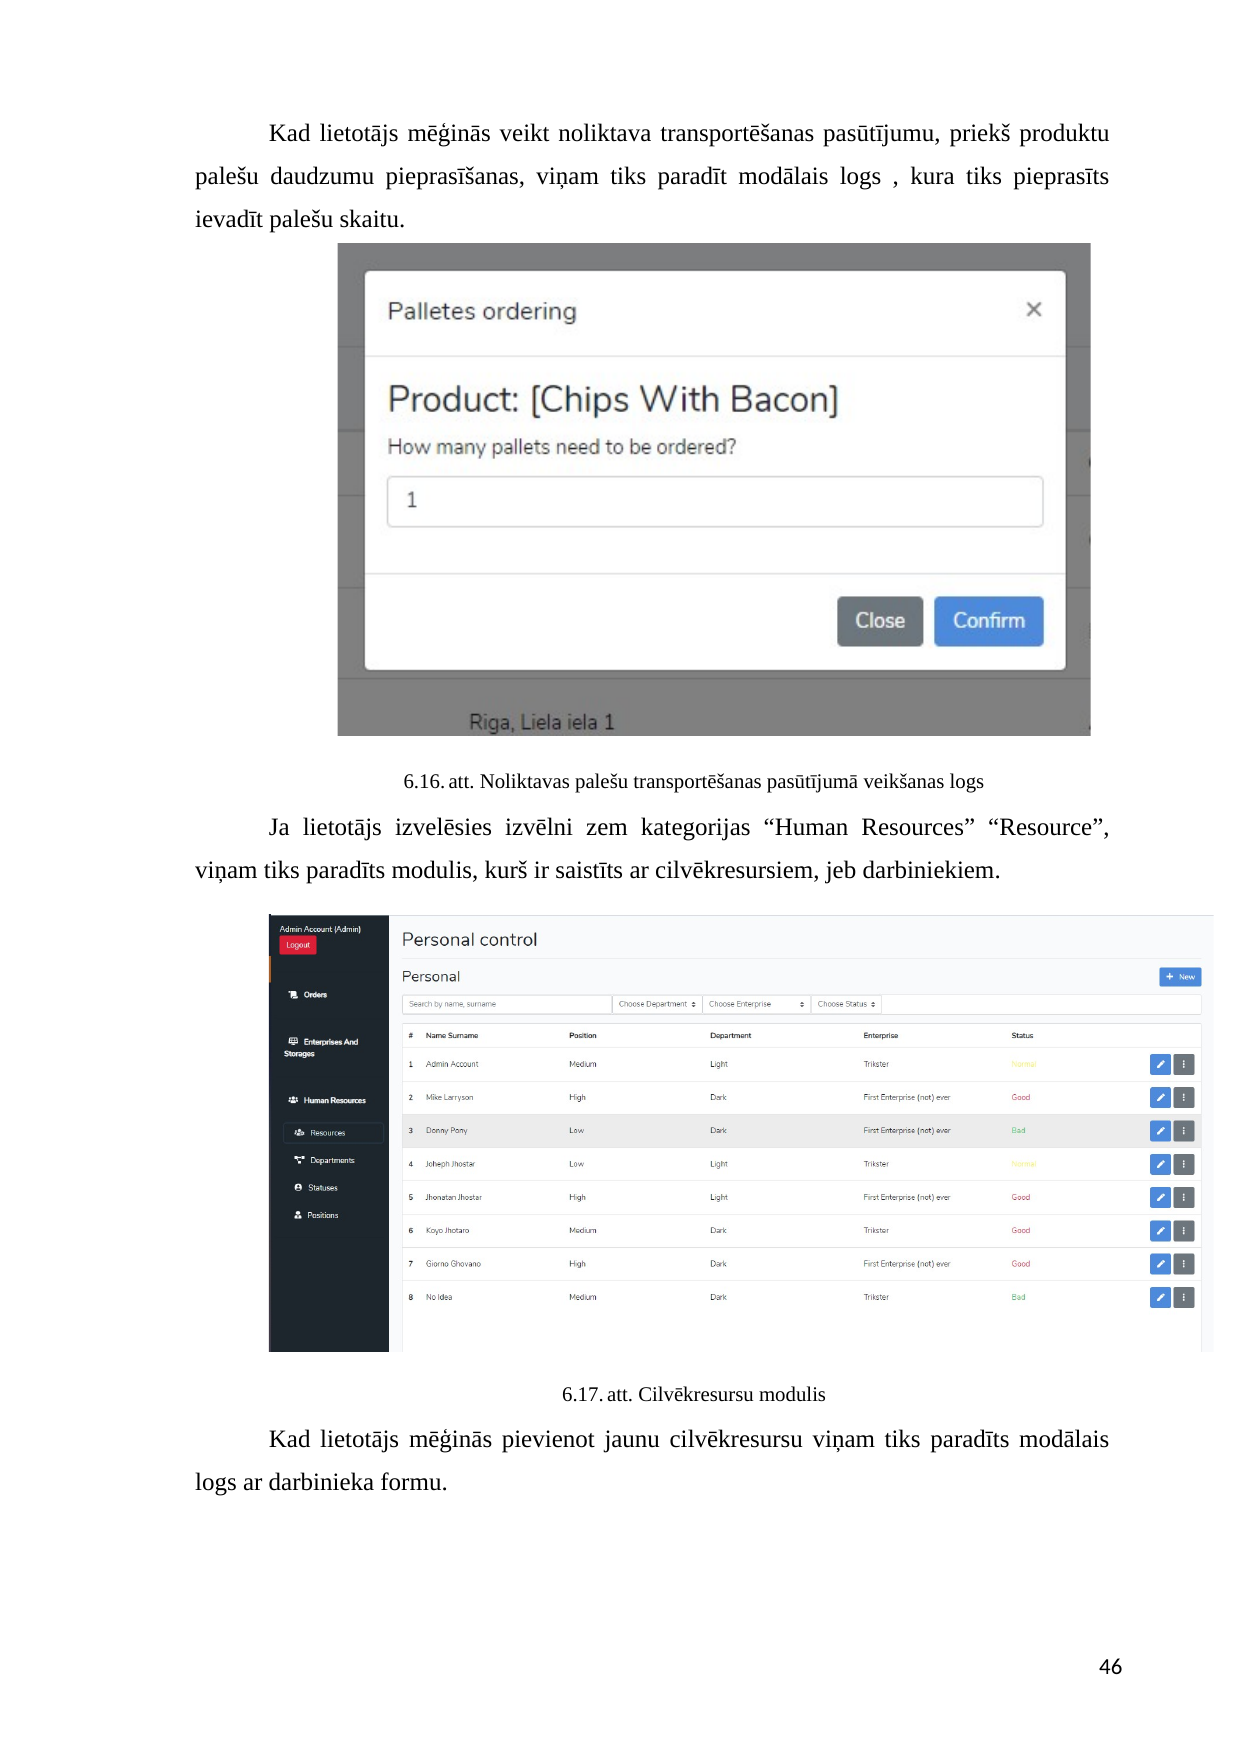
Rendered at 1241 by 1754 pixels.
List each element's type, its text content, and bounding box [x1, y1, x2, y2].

text Kad lietotājs mēģinās pievienot jaunu cilvēkresursu viņam tiks paradīts modālais logs ar darbinieka formu. [195, 1424, 1110, 1496]
list att. Cilvēkresursu modulis [266, 1382, 1122, 1406]
picture [337, 243, 1091, 736]
picture [268, 914, 1214, 1352]
text Ja lietotājs izvelēsies izvēlni zem kategorijas “Human Resources” “Resource”, viņam tiks paradīts modulis, kurš ir saistīts ar cilvēkresursiem, jeb darbiniekiem. [195, 812, 1110, 883]
text Kad lietotājs mēģinās veikt noliktava transportēšanas pasūtījumu, priekš produktu palešu daudzumu pieprasīšanas, viņam tiks paradīt modālais logs , kura tiks pieprasīts ievadīt palešu skaitu. [195, 118, 1110, 233]
